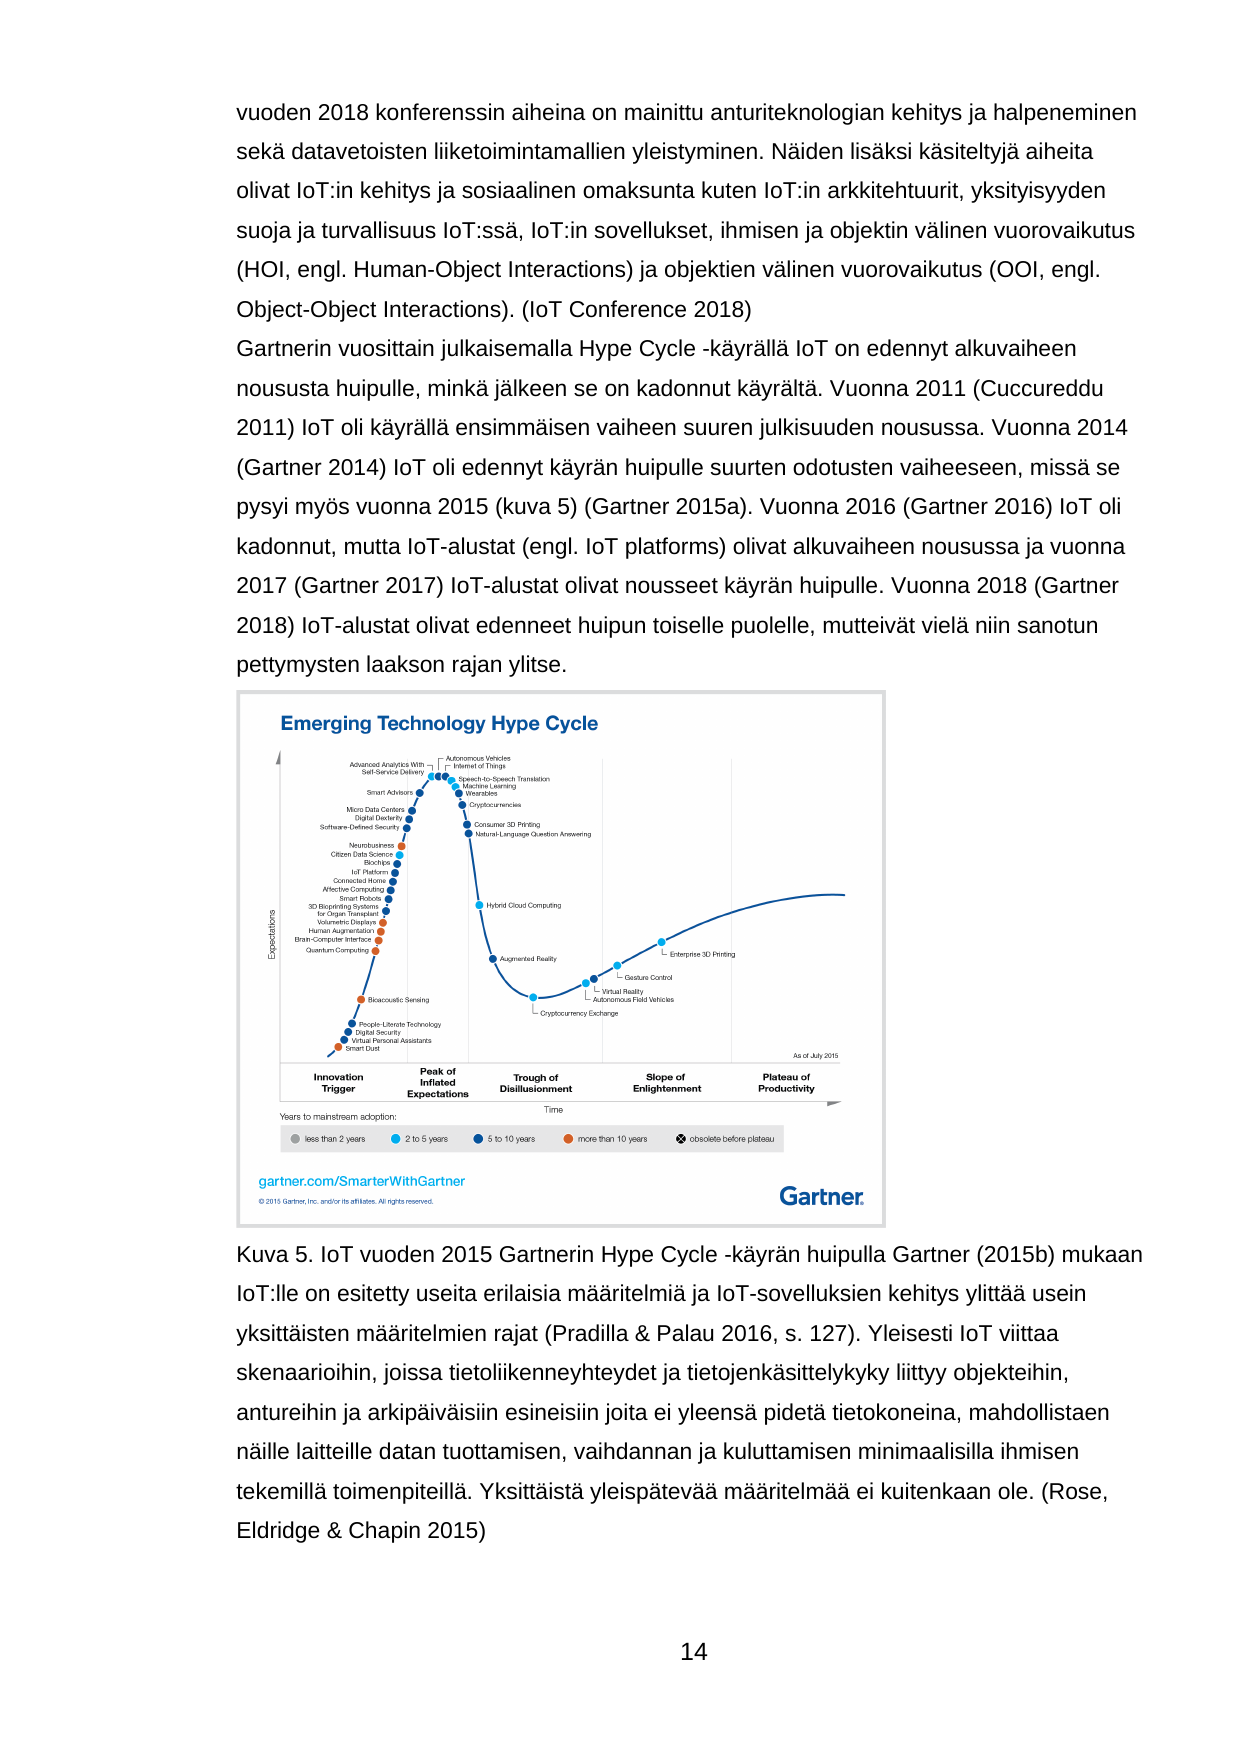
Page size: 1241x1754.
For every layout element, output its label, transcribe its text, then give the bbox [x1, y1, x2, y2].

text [236, 98, 1152, 322]
text IoT:lle on esitetty useita erilaisia määritelmiä ja IoT-sovelluksien kehitys ylittää usein yksittäisten määritelmien rajat (Pradilla & Palau 2016, s. 127). Yleisesti IoT viittaa skenaarioihin, joissa tietoliikenneyhteydet ja tietojenkäsittelykyky liittyy objekteihin, antureihin ja arkipäiväisiin esineisiin joita ei yleensä pidetä tietokoneina, mahdollistaen näille laitteille datan tuottamisen, vaihdannan ja kuluttamisen minimaalisilla ihmisen tekemillä toimenpiteillä. Yksittäistä yleispätevää määritelmää ei kuitenkaan ole. (Rose, Eldridge & Chapin 2015) [236, 1280, 1152, 1543]
text Gartnerin vuosittain julkaisemalla Hype Cycle -käyrällä IoT on edennyt alkuvaiheen noususta huipulle, minkä jälkeen se on kadonnut käyrältä. Vuonna 2011 (Cuccureddu 2011) IoT oli käyrällä ensimmäisen vaiheen suuren julkisuuden nousussa. Vuonna 2014 (Gartner 2014) IoT oli edennyt käyrän huipulle suurten odotusten vaiheeseen, missä se pysyi myös vuonna 2015 (kuva 5) (Gartner 2015a). Vuonna 2016 (Gartner 2016) IoT oli kadonnut, mutta IoT-alustat (engl. IoT platforms) olivat alkuvaiheen nousussa ja vuonna 2017 (Gartner 2017) IoT-alustat olivat nousseet käyrän huipulle. Vuonna 2018 (Gartner 2018) IoT-alustat olivat edenneet huipun toiselle puolelle, mutteivät vielä niin sanotun pettymysten laakson rajan ylitse. [236, 335, 1152, 678]
picture [236, 690, 886, 1228]
text Kuva 5. IoT vuoden 2015 Gartnerin Hype Cycle -käyrän huipulla Gartner (2015b) mukaan [236, 1241, 1152, 1267]
